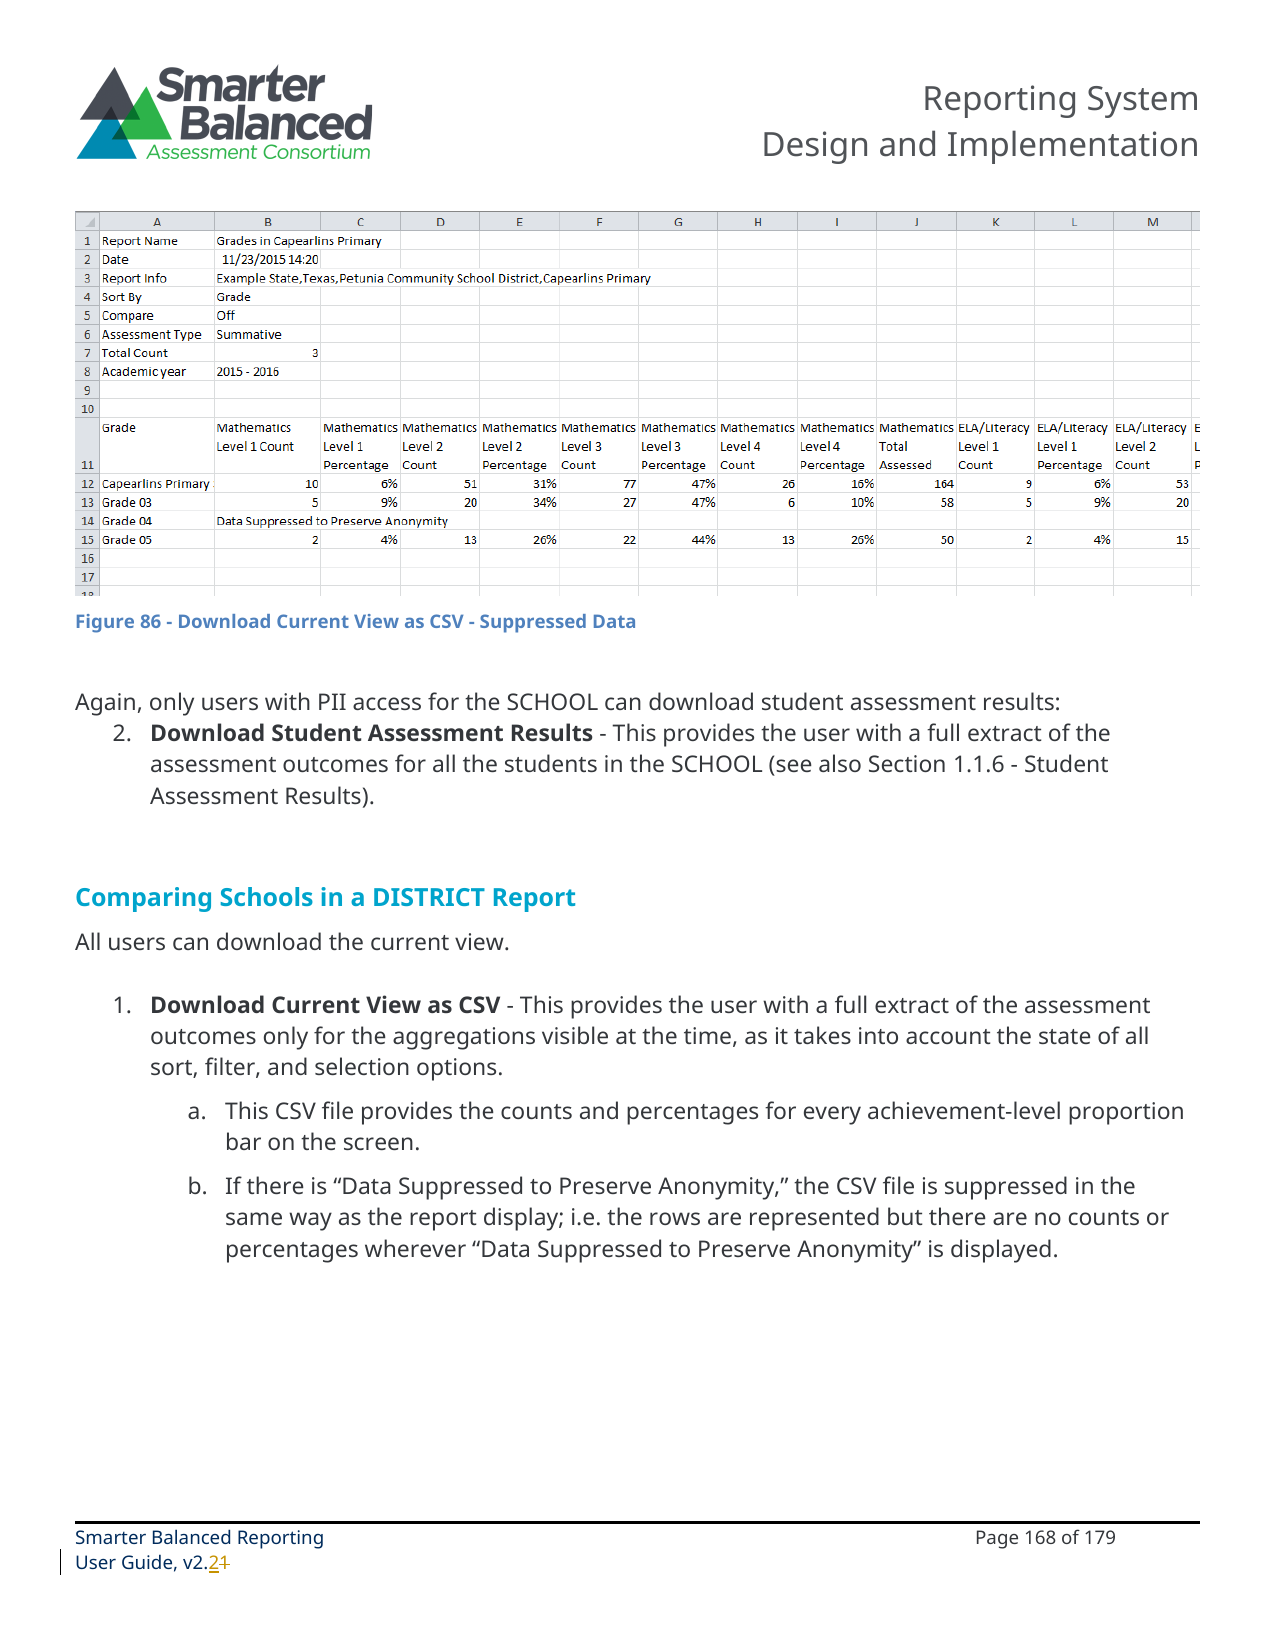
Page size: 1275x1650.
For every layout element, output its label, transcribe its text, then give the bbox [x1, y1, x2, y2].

text Figure 86 - Download Current View as CSV - Suppressed Data [75, 608, 1200, 634]
list If there is “Data Suppressed to Preserve Anonymity,” the CSV file is suppressed in the same way as the report display; i.e. the rows are represented but there are no counts or percentages wherever “Data Suppressed to Preserve Anonymity” is displayed. [187, 1170, 1200, 1264]
list This CSV file provides the counts and percentages for every achievement-level proportion bar on the screen. [187, 1095, 1200, 1157]
picture [76, 64, 373, 159]
list Download Student Assessment Results - This provides the user with a full extract of the assessment outcomes for all the students in the SCHOOL (see also Section 2.2.1 - Student Assessment Results). [112, 717, 1200, 811]
list Download Current View as CSV - This provides the user with a full extract of the assessment outcomes only for the aggregations visible at the time, as it takes into account the state of all sort, filter, and selection options. [112, 989, 1200, 1082]
subtitle Comparing Schools in a DISTRICT Report [75, 880, 1200, 914]
text Again, only users with PII access for the SCHOOL can download student assessment results: [75, 686, 1200, 717]
text All users can download the current view. [75, 926, 1200, 957]
picture [75, 211, 1200, 596]
